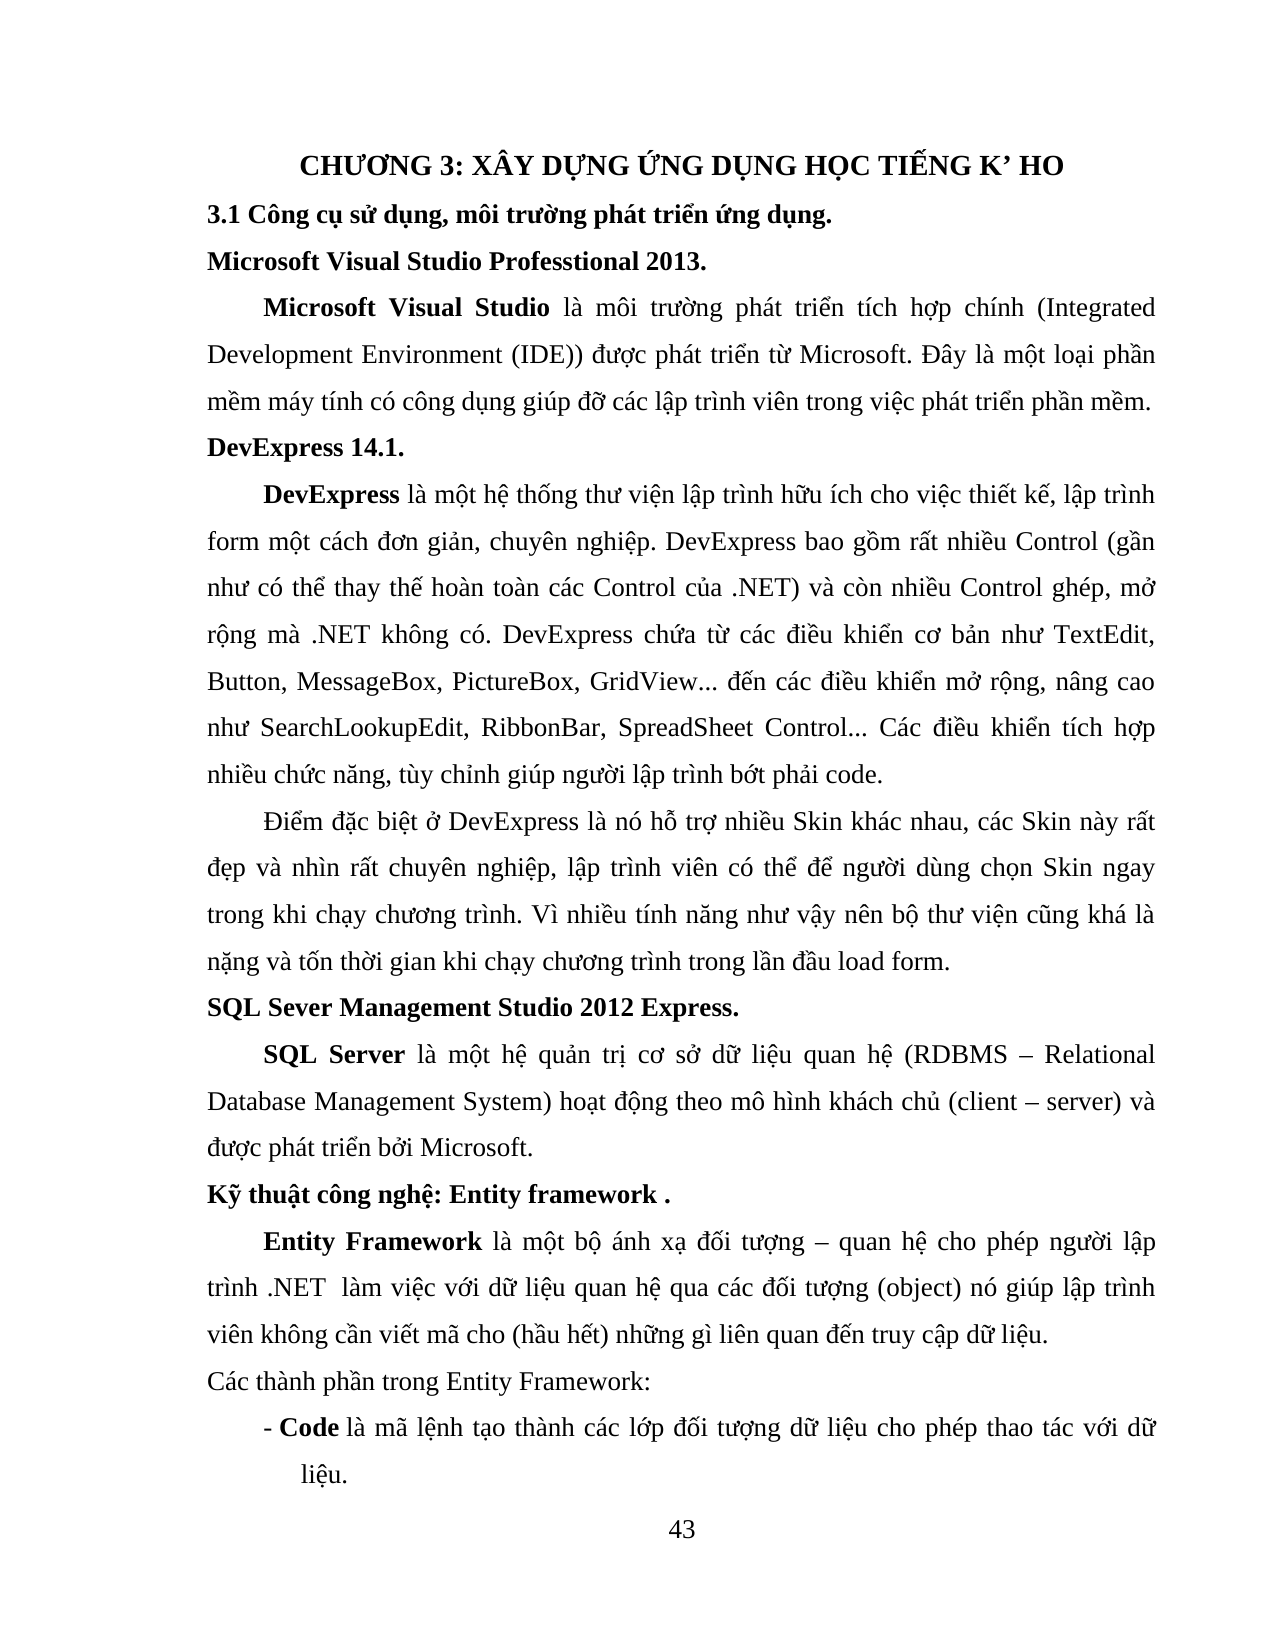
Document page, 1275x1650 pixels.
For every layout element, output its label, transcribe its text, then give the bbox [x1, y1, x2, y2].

text DevExpress 14.1. [207, 431, 1157, 462]
text - Code là mã lệnh tạo thành các lớp đối tượng dữ liệu cho phép thao tác với dữ liệu. [263, 1411, 1157, 1489]
text 3.1 Công cụ sử dụng, môi trường phát triển ứng dụng. [207, 198, 1157, 229]
text CHƯƠNG 3: XÂY DỰNG ỨNG DỤNG HỌC TIẾNG K’ HO [207, 148, 1157, 181]
text Điểm đặc biệt ở DevExpress là nó hỗ trợ nhiều Skin khác nhau, các Skin này rất đẹp và nhìn rất chuyên nghiệp, lập trình viên có thể để người dùng chọn Skin ngay trong khi chạy chương trình. Vì nhiều tính năng như vậy nên bộ thư viện cũng khá là nặng và tốn thời gian khi chạy chương trình trong lần đầu load form. [207, 805, 1157, 976]
text Microsoft Visual Studio Professtional 2013. [207, 245, 1157, 276]
text DevExpress là một hệ thống thư viện lập trình hữu ích cho việc thiết kế, lập trình form một cách đơn giản, chuyên nghiệp. DevExpress bao gồm rất nhiều Control (gần như có thể thay thế hoàn toàn các Control của .NET) và còn nhiều Control ghép, mở rộng mà .NET không có. DevExpress chứa từ các điều khiển cơ bản như TextEdit, Button, MessageBox, PictureBox, GridView... đến các điều khiển mở rộng, nâng cao như SearchLookupEdit, RibbonBar, SpreadSheet Control... Các điều khiển tích hợp nhiều chức năng, tùy chỉnh giúp người lập trình bớt phải code. [207, 478, 1157, 789]
text SQL Server là một hệ quản trị cơ sở dữ liệu quan hệ (RDBMS – Relational Database Management System) hoạt động theo mô hình khách chủ (client – server) và được phát triển bởi Microsoft. [207, 1116, 1157, 1162]
text SQL Server là một hệ quản trị cơ sở dữ liệu quan hệ (RDBMS – Relational Database Management System) hoạt động theo mô hình khách chủ (client – server) và được phát triển bởi Microsoft. [207, 1038, 1157, 1085]
text Entity Framework là một bộ ánh xạ đối tượng – quan hệ cho phép người lập trình .NET làm việc với dữ liệu quan hệ qua các đối tượng (object) nó giúp lập trình viên không cần viết mã cho (hầu hết) những gì liên quan đến truy cập dữ liệu. [207, 1225, 1157, 1349]
text Kỹ thuật công nghệ: Entity framework . [207, 1178, 1157, 1209]
text SQL Sever Management Studio 2012 Express. [207, 991, 1157, 1022]
text Các thành phần trong Entity Framework: [207, 1365, 1157, 1396]
text Microsoft Visual Studio là môi trường phát triển tích hợp chính (Integrated Development Environment (IDE)) được phát triển từ Microsoft. Đây là một loại phần mềm máy tính có công dụng giúp đỡ các lập trình viên trong việc phát triển phần mềm. [207, 291, 1157, 416]
